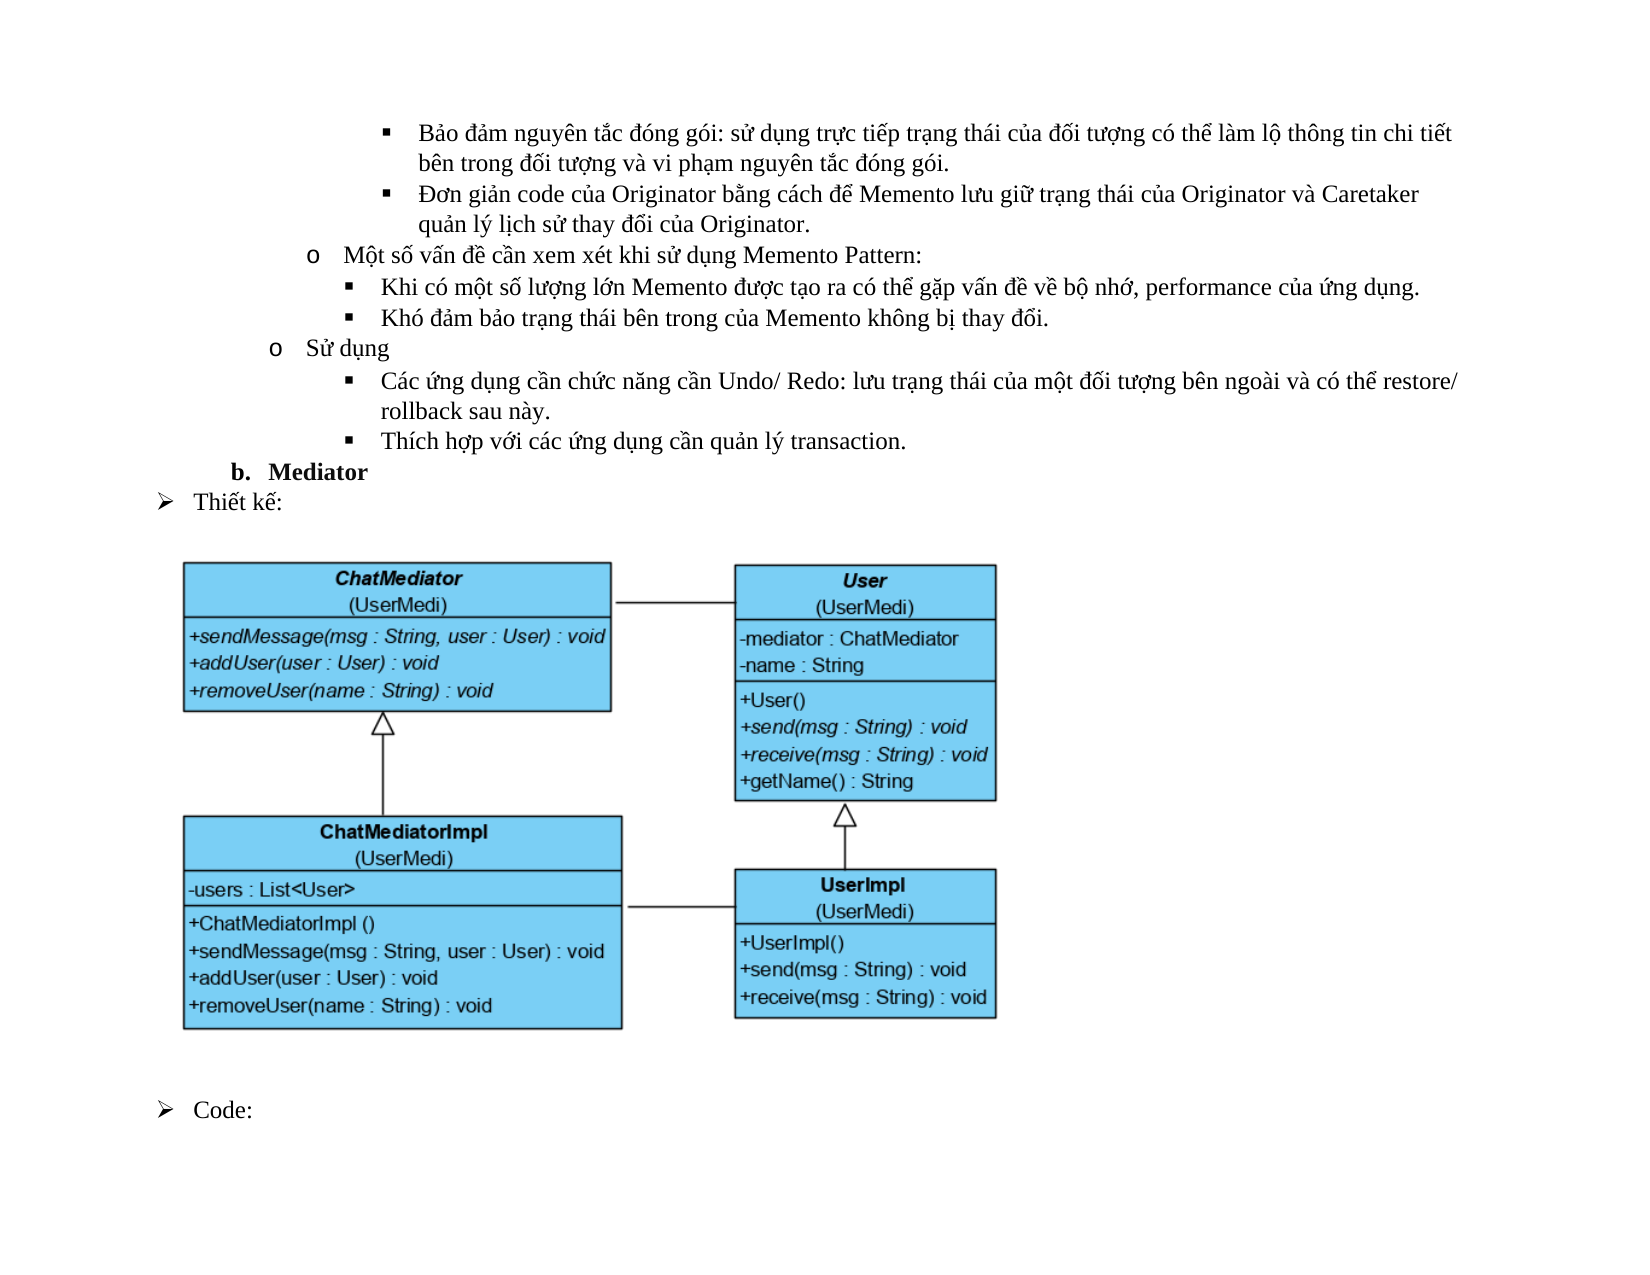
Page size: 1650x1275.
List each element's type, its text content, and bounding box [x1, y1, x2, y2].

list Bảo đảm nguyên tắc đóng gói: sử dụng trực tiếp trạng thái của đối tượng có thể làm lộ thông tin chi tiết bên trong đối tượng và vi phạm nguyên tắc đóng gói. [381, 118, 1473, 177]
list Sử dụng [268, 333, 1473, 364]
picture [155, 534, 1005, 1047]
list Khi có một số lượng lớn Memento được tạo ra có thể gặp vấn đề về bộ nhớ, performance của ứng dụng. [343, 272, 1473, 301]
list Một số vấn đề cần xem xét khi sử dụng Memento Pattern: [306, 240, 1473, 271]
list Các ứng dụng cần chức năng cần Undo/ Redo: lưu trạng thái của một đối tượng bên ngoài và có thể restore/ rollback sau này. [343, 366, 1473, 425]
list Thích hợp với các ứng dụng cần quản lý transaction. [343, 427, 1473, 455]
list Đơn giản code của Originator bằng cách để Memento lưu giữ trạng thái của Originator và Caretaker quản lý lịch sử thay đổi của Originator. [381, 179, 1473, 238]
list Code: [156, 1095, 1473, 1124]
list Mediator [231, 457, 1473, 486]
list Thiết kế: [156, 487, 1473, 516]
list Khó đảm bảo trạng thái bên trong của Memento không bị thay đổi. [343, 303, 1473, 332]
